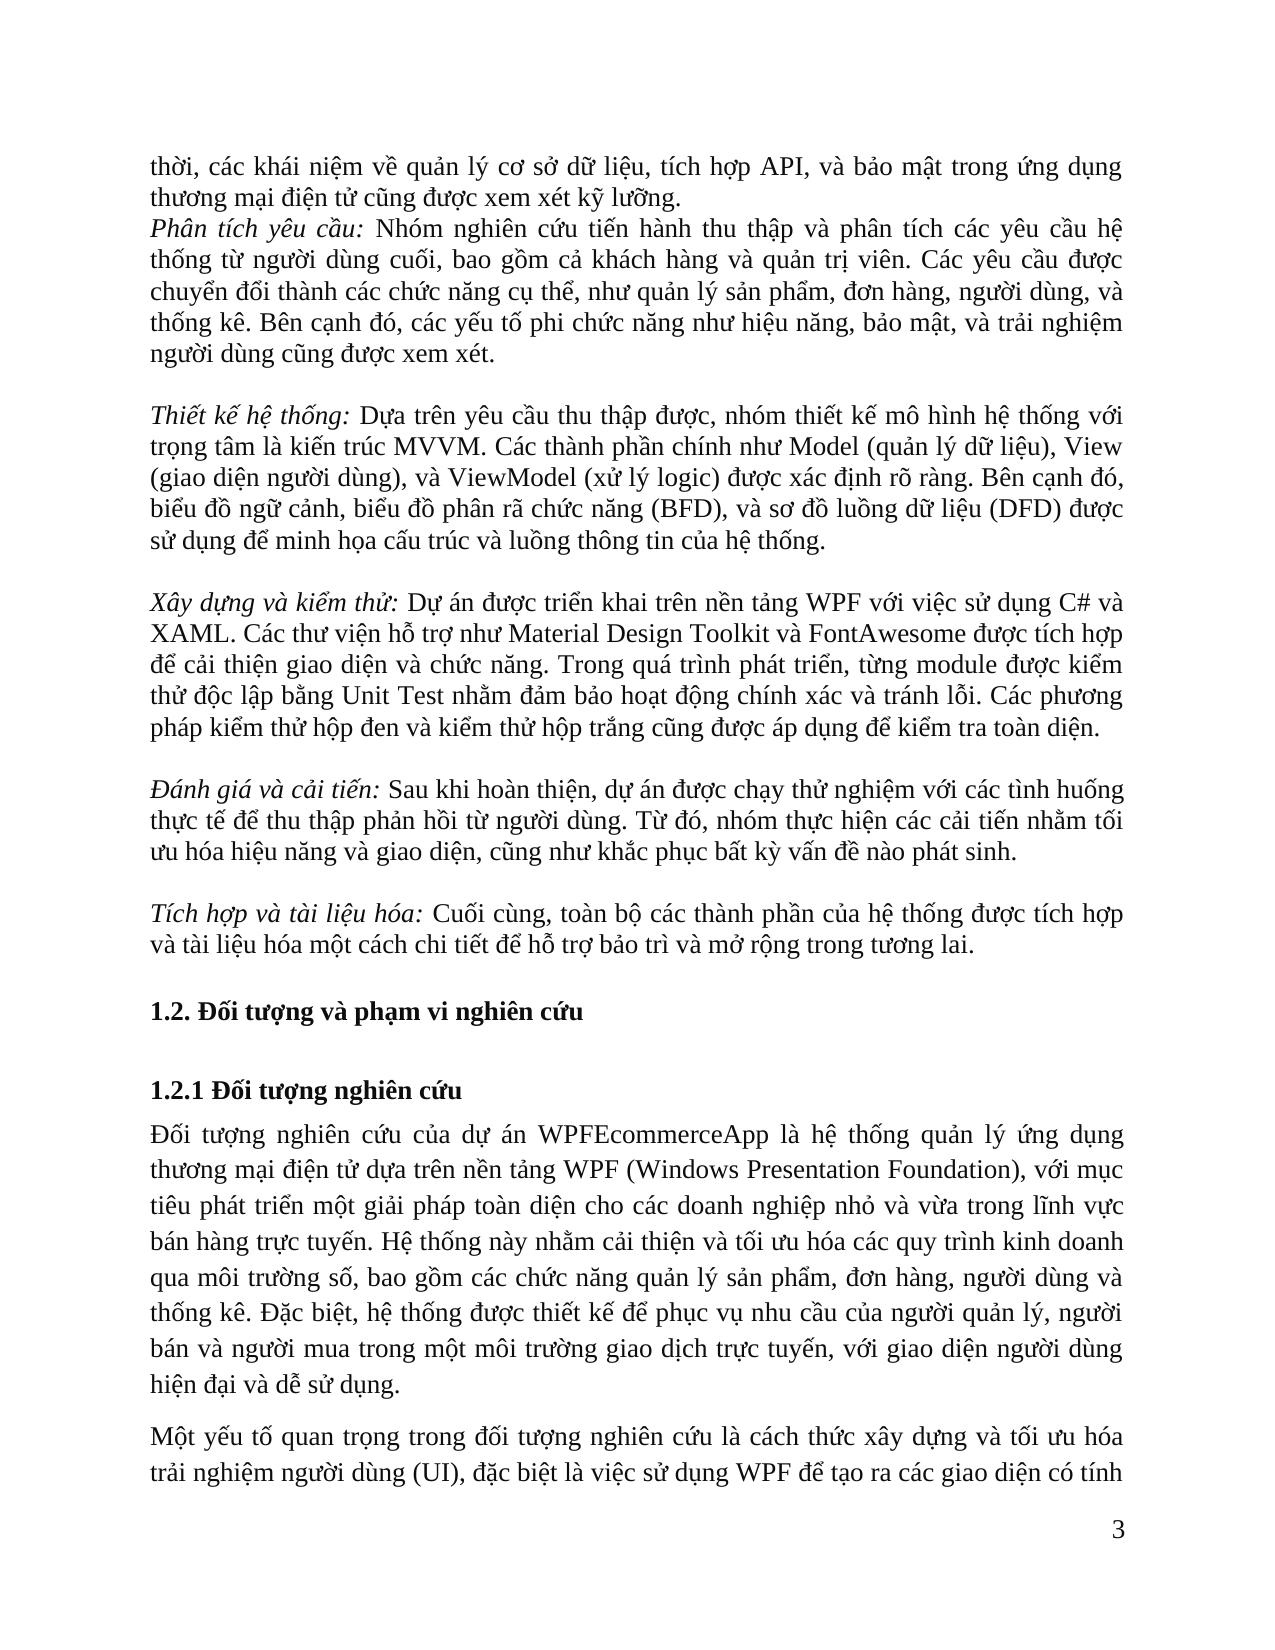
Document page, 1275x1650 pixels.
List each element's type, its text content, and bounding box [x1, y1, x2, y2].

text Phân tích yêu cầu: Nhóm nghiên cứu tiến hành thu thập và phân tích các yêu cầu hệ thống từ người dùng cuối, bao gồm cả khách hàng và quản trị viên. Các yêu cầu được chuyển đổi thành các chức năng cụ thể, như quản lý sản phẩm, đơn hàng, người dùng, và thống kê. Bên cạnh đó, các yếu tố phi chức năng như hiệu năng, bảo mật, và trải nghiệm người dùng cũng được xem xét. [150, 212, 1125, 368]
text Đối tượng nghiên cứu của dự án WPFEcommerceApp là hệ thống quản lý ứng dụng thương mại điện tử dựa trên nền tảng WPF (Windows Presentation Foundation), với mục tiêu phát triển một giải pháp toàn diện cho các doanh nghiệp nhỏ và vừa trong lĩnh vực bán hàng trực tuyến. Hệ thống này nhằm cải thiện và tối ưu hóa các quy trình kinh doanh qua môi trường số, bao gồm các chức năng quản lý sản phẩm, đơn hàng, người dùng và thống kê. Đặc biệt, hệ thống được thiết kế để phục vụ nhu cầu của người quản lý, người bán và người mua trong một môi trường giao dịch trực tuyến, với giao diện người dùng hiện đại và dễ sử dụng. [150, 1118, 1125, 1399]
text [150, 150, 1125, 212]
text Tích hợp và tài liệu hóa: Cuối cùng, toàn bộ các thành phần của hệ thống được tích hợp và tài liệu hóa một cách chi tiết để hỗ trợ bảo trì và mở rộng trong tương lai. [150, 897, 1125, 960]
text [150, 1420, 1125, 1487]
text Đánh giá và cải tiến: Sau khi hoàn thiện, dự án được chạy thử nghiệm với các tình huống thực tế để thu thập phản hồi từ người dùng. Từ đó, nhóm thực hiện các cải tiến nhằm tối ưu hóa hiệu năng và giao diện, cũng như khắc phục bất kỳ vấn đề nào phát sinh. [150, 773, 1125, 866]
text Thiết kế hệ thống: Dựa trên yêu cầu thu thập được, nhóm thiết kế mô hình hệ thống với trọng tâm là kiến trúc MVVM. Các thành phần chính như Model (quản lý dữ liệu), View (giao diện người dùng), và ViewModel (xử lý logic) được xác định rõ ràng. Bên cạnh đó, biểu đồ ngữ cảnh, biểu đồ phân rã chức năng (BFD), và sơ đồ luồng dữ liệu (DFD) được sử dụng để minh họa cấu trúc và luồng thông tin của hệ thống. [150, 399, 1125, 555]
subtitle 1.2.1 Đối tượng nghiên cứu [150, 1074, 1125, 1105]
subtitle Đối tượng và phạm vi nghiên cứu [150, 995, 1125, 1026]
text Xây dựng và kiểm thử: Dự án được triển khai trên nền tảng WPF với việc sử dụng C# và XAML. Các thư viện hỗ trợ như Material Design Toolkit và FontAwesome được tích hợp để cải thiện giao diện và chức năng. Trong quá trình phát triển, từng module được kiểm thử độc lập bằng Unit Test nhằm đảm bảo hoạt động chính xác và tránh lỗi. Các phương pháp kiểm thử hộp đen và kiểm thử hộp trắng cũng được áp dụng để kiểm tra toàn diện. [150, 586, 1125, 742]
